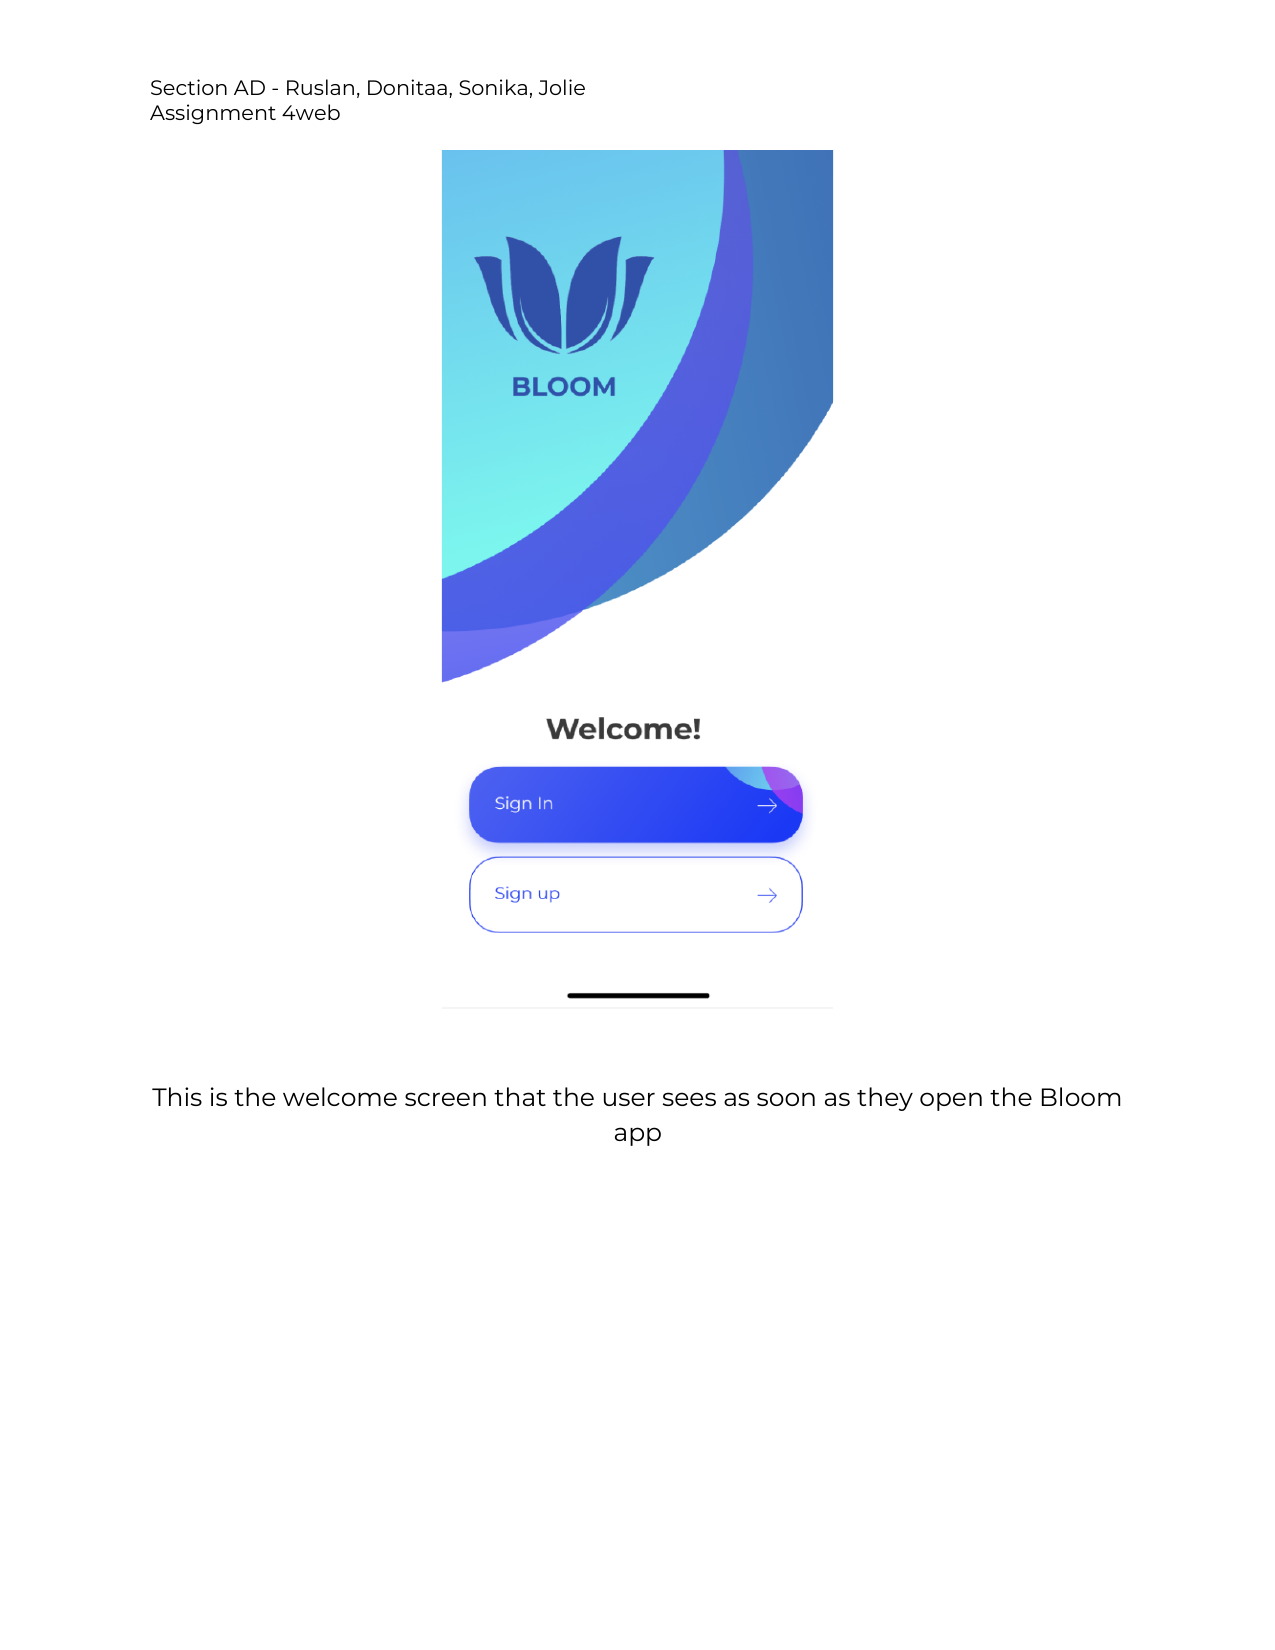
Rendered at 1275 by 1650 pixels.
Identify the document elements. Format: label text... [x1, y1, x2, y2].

text This is the welcome screen that the user sees as soon as they open the Bloom app [150, 1083, 1125, 1148]
picture [441, 150, 834, 1009]
